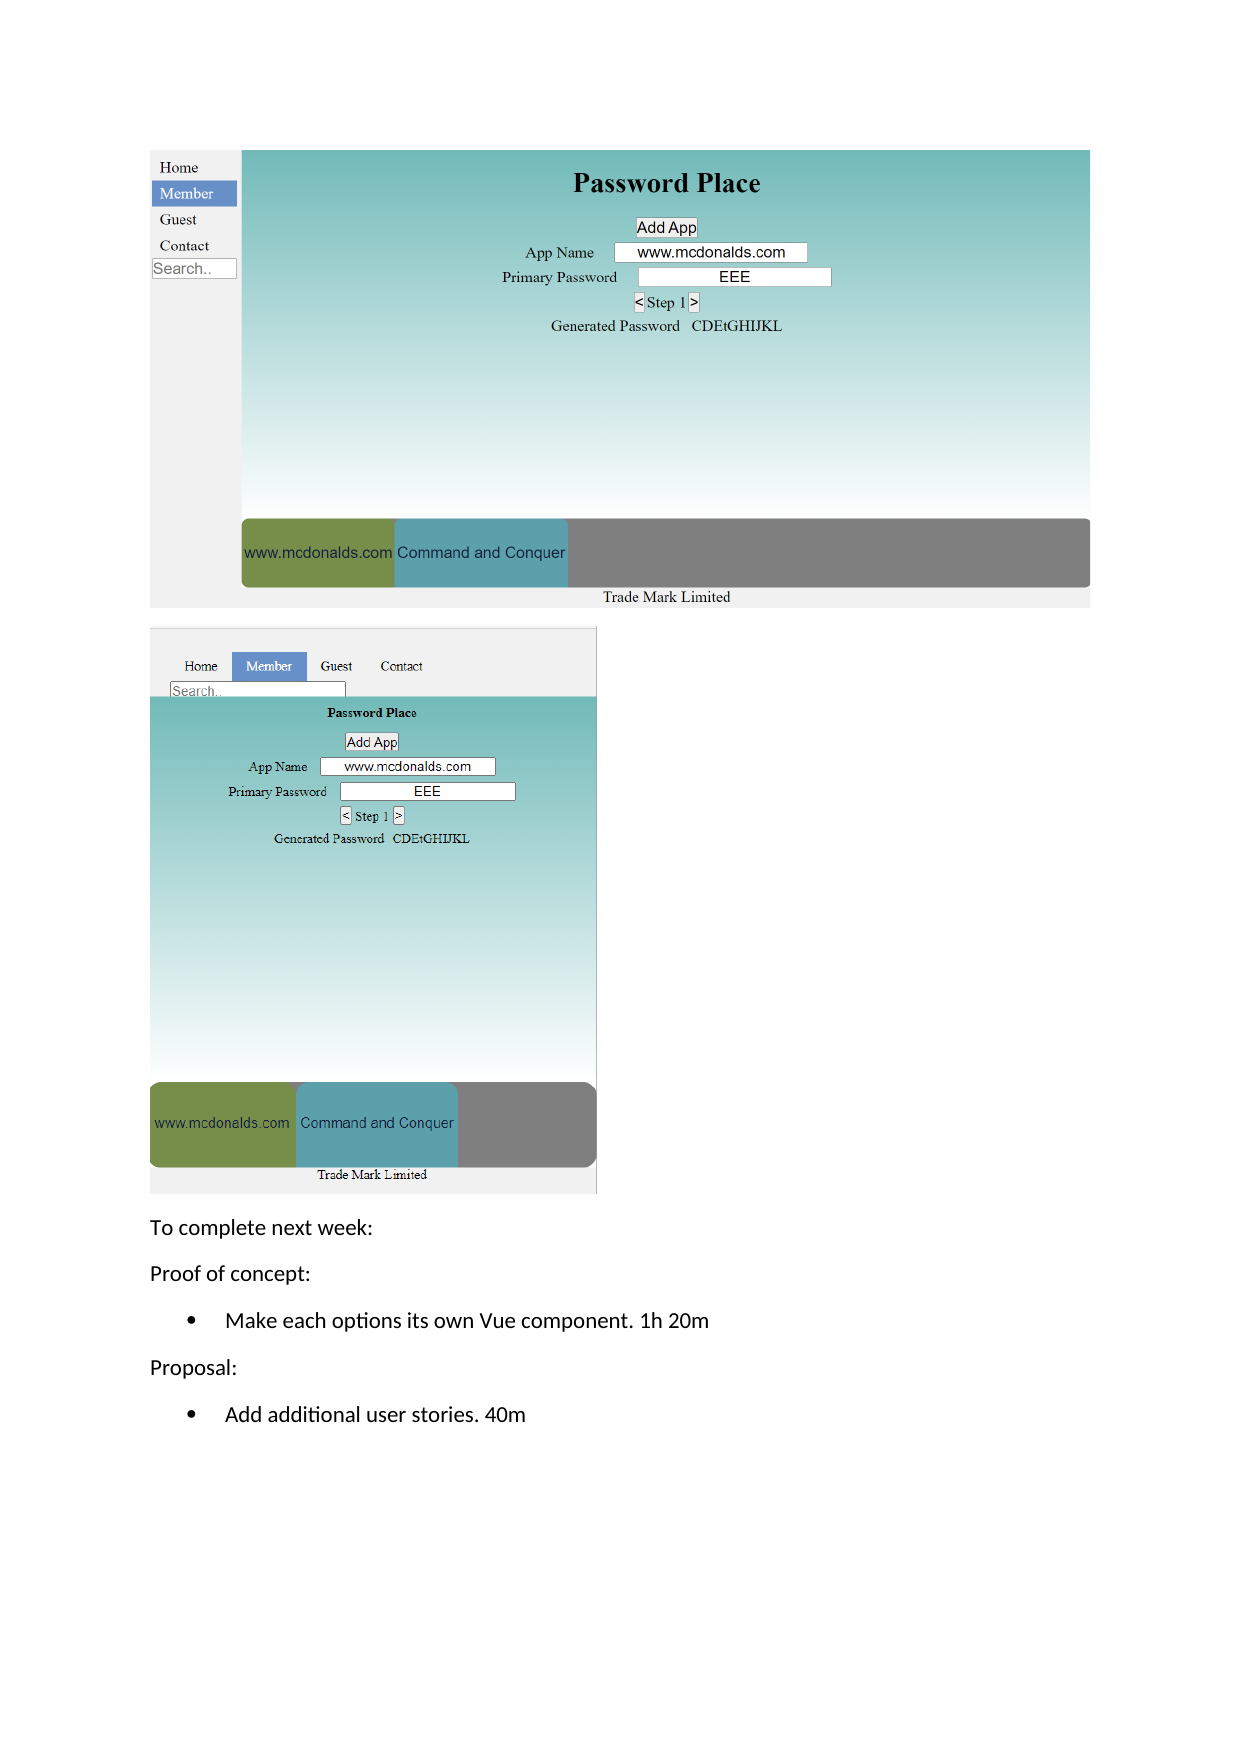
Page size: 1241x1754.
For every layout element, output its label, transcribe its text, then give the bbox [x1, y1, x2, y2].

picture [150, 626, 597, 1194]
picture [150, 150, 1091, 608]
text Proposal: [150, 1353, 1090, 1381]
list Make each options its own Vue component. 1h 20m [187, 1306, 1090, 1334]
text Proof of concept: [150, 1259, 1090, 1287]
text To complete next week: [150, 1213, 1090, 1241]
list Add additional user stories. 40m [187, 1400, 1090, 1428]
